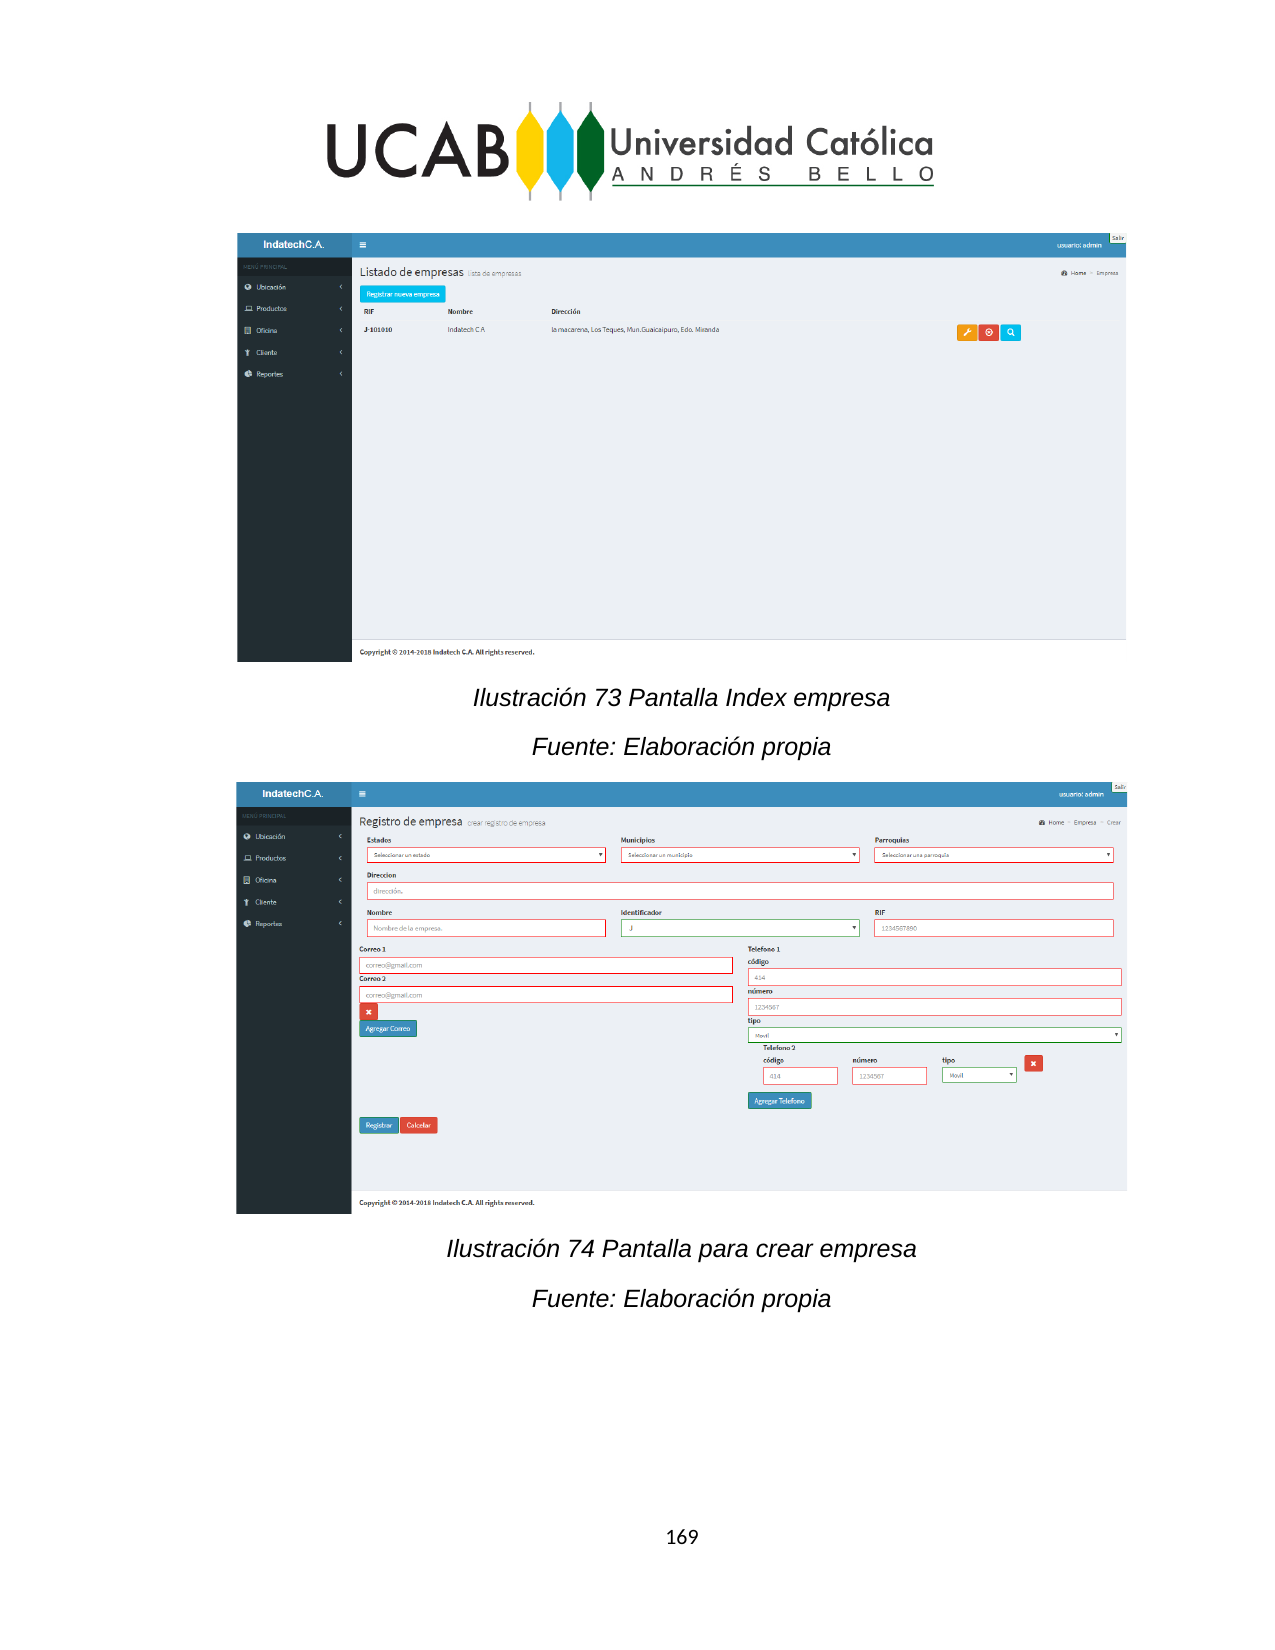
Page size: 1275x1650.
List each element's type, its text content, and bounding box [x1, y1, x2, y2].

text Fuente: Elaboración propia [236, 732, 1127, 761]
text Ilustración 73 Pantalla Index empresa [236, 683, 1127, 712]
picture [327, 102, 934, 201]
picture [236, 782, 1128, 1214]
picture [237, 233, 1127, 662]
text Fuente: Elaboración propia [236, 1284, 1127, 1312]
text Ilustración 74 Pantalla para crear empresa [236, 1234, 1127, 1263]
